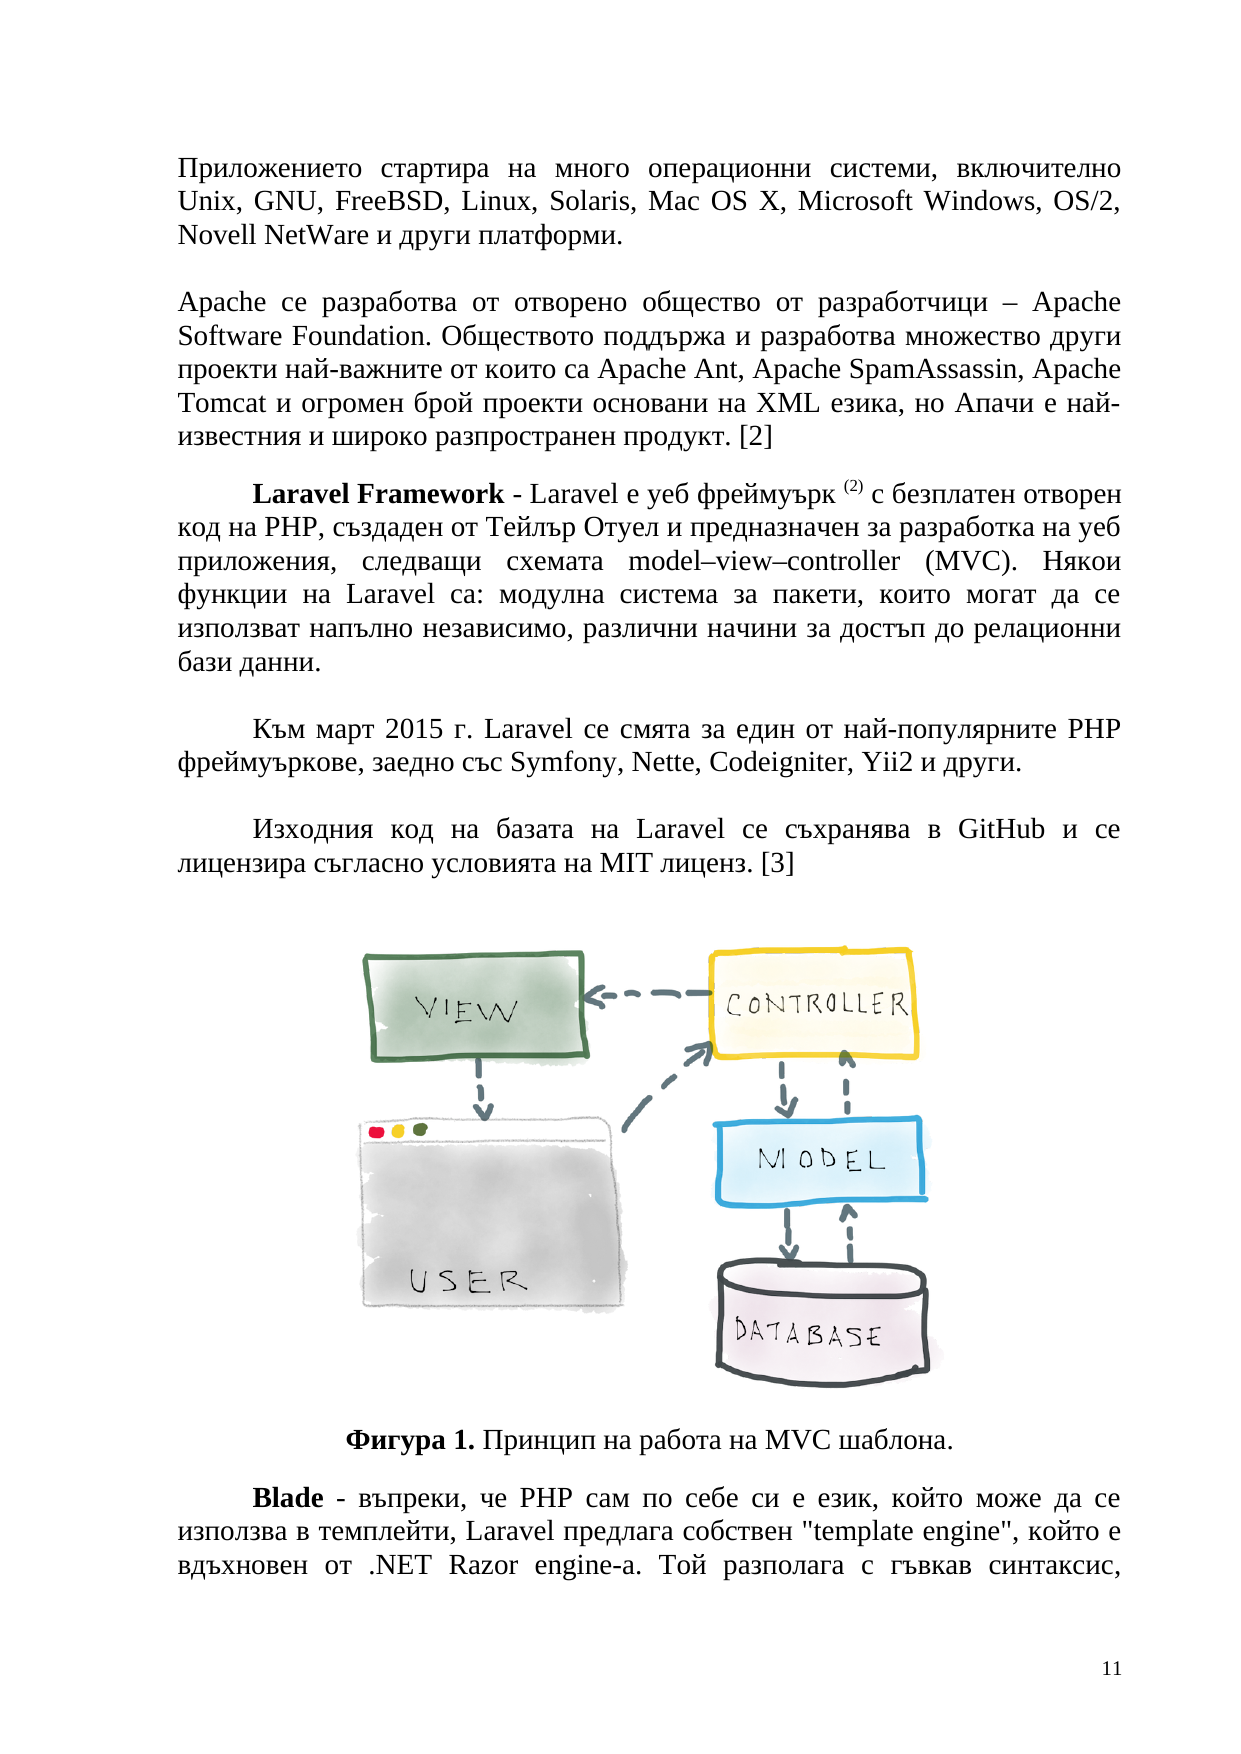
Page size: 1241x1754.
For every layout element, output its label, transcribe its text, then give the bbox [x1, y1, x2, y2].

text Приложението стартира на много операционни системи, включително Unix, GNU, FreeBSD, Linux, Solaris, Mac OS X, Microsoft Windows, OS/2, Novell NetWare и други платформи. [177, 150, 1122, 251]
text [177, 1480, 1122, 1580]
text Към март 2015 г. Laravel се смята за един от най-популярните PHP фреймуъркове, заедно със Symfony, Nette, Codeigniter, Yii2 и други. [177, 711, 1122, 778]
picture [355, 945, 945, 1389]
text Фигура 1. Принцип на работа на MVC шаблона. [177, 1422, 1122, 1456]
text Apache се разработва от отворено общество от разработчици – Apache Software Foundation. Обществото поддържа и разработва множество други проекти най-важните от които са Apache Ant, Apache SpamAssassin, Apache Tomcat и огромен брой проекти основани на XML езика, но Апачи е най-известния и широко разпространен продукт. [2] [177, 284, 1122, 452]
text Laravel Framework - Laravel е уеб фреймуърк (2) с безплатен отворен код на PHP, създаден от Тейлър Отуел и предназначен за разработка на уеб приложения, следващи схемата model–view–controller (MVC). Някои функции на Laravel са: модулна система за пакети, които могат да се използват напълно независимо, различни начини за достъп до релационни бази данни. [177, 476, 1122, 677]
text Изходния код на базата на Laravel се съхранява в GitHub и се лицензира съгласно условията на MIT лиценз. [3] [177, 811, 1122, 878]
